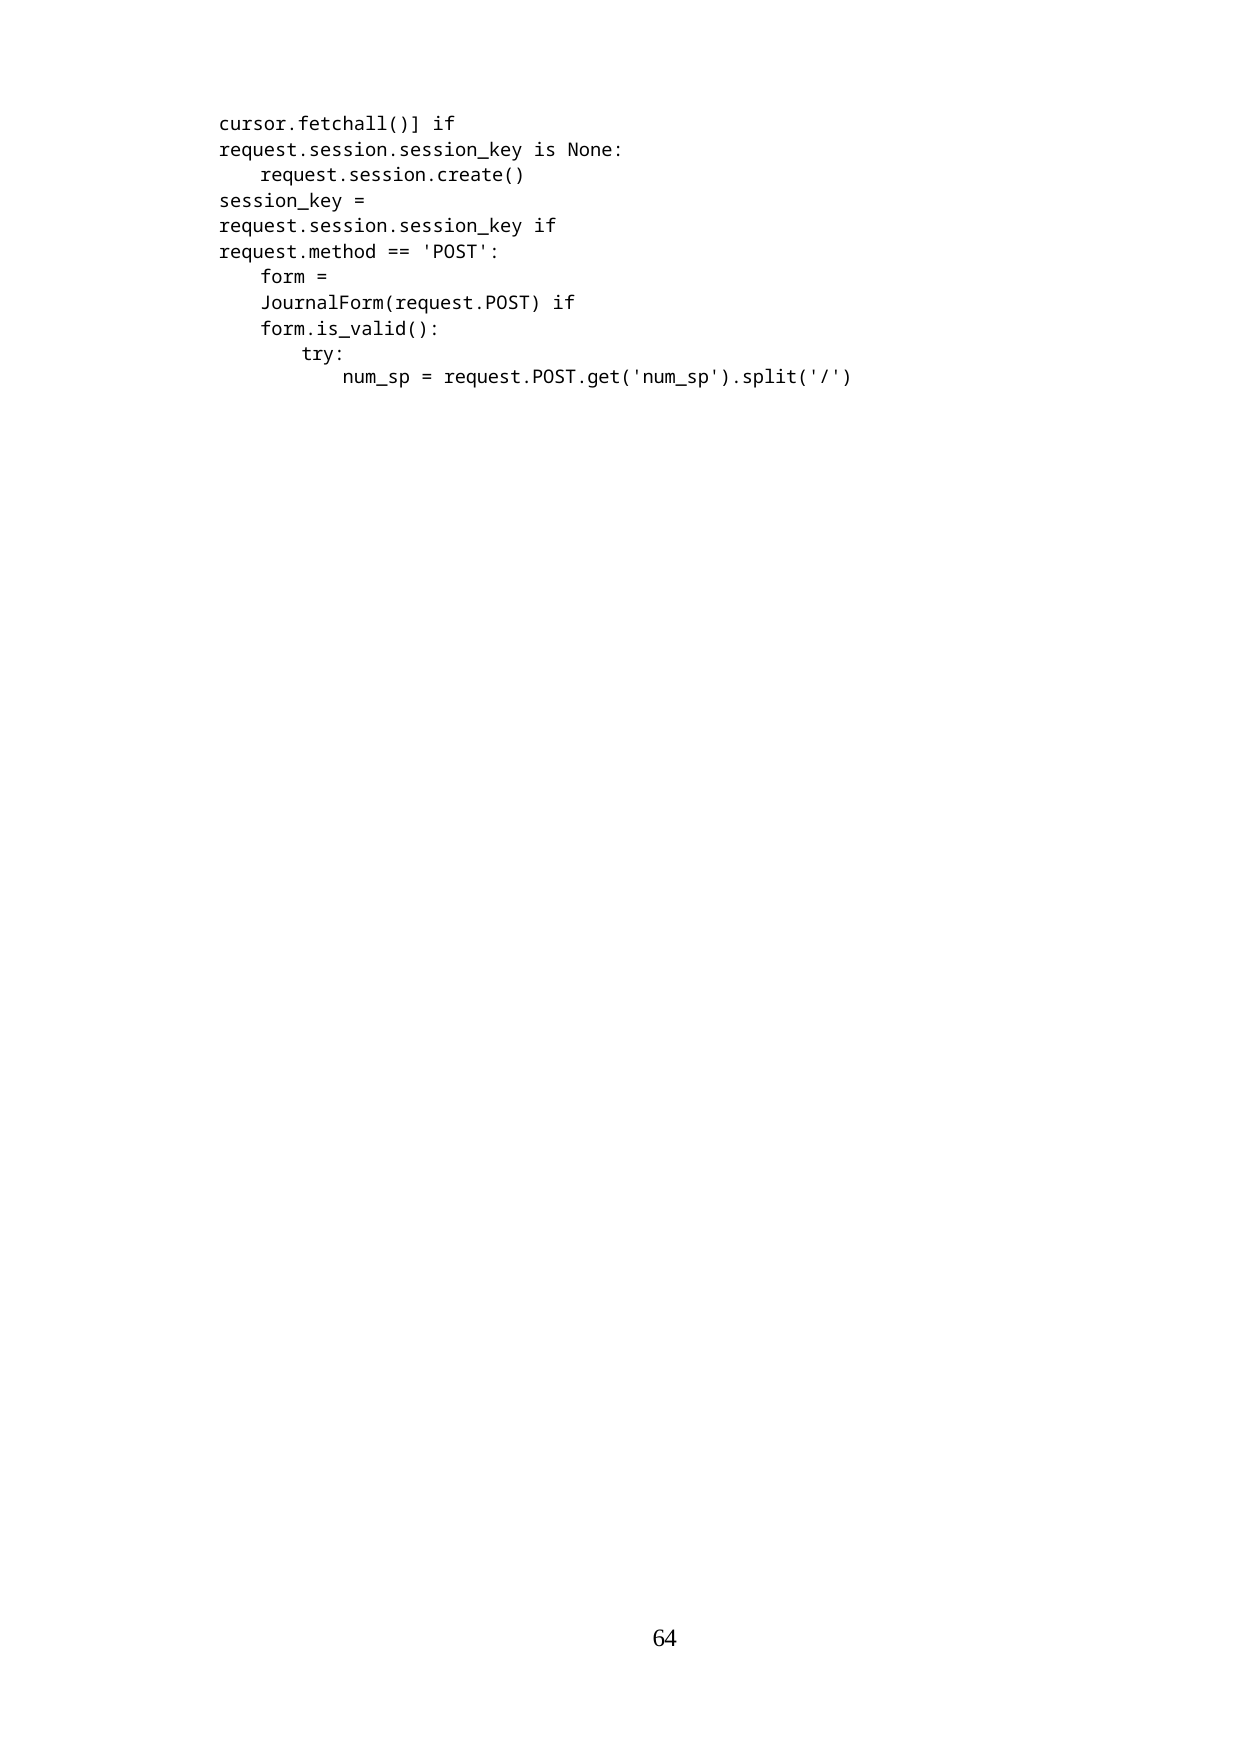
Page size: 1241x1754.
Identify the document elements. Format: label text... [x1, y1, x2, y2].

text try: [301, 340, 1240, 366]
text form = JournalForm(request.POST) if form.is_valid(): [260, 264, 600, 340]
text session_key = request.session.session_key if request.method == 'POST': [219, 187, 645, 264]
text request.session.create() [260, 162, 1240, 187]
text num_sp = request.POST.get('num_sp').split('/') [342, 366, 1240, 388]
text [219, 110, 737, 161]
